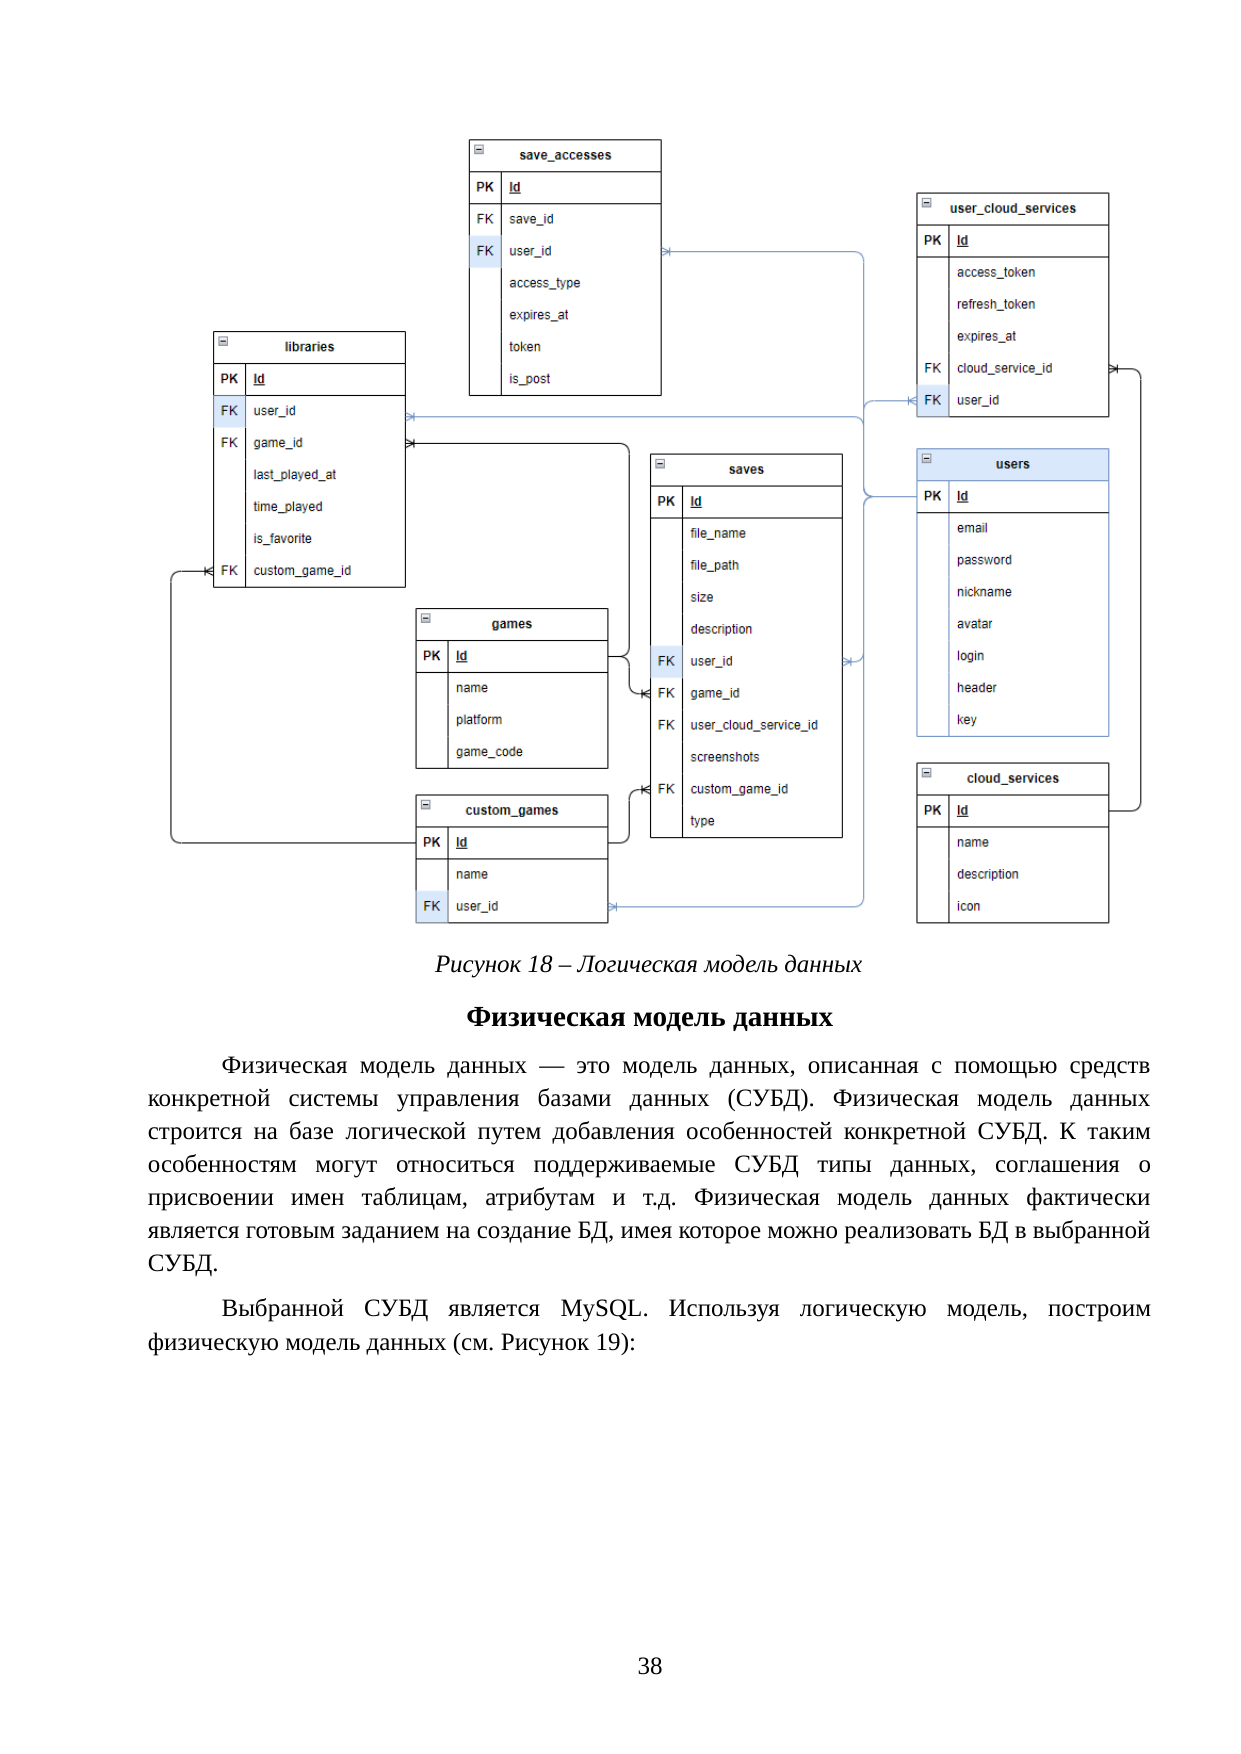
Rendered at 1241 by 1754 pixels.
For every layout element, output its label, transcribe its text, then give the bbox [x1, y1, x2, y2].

text Рисунок 18 – Логическая модель данных [148, 949, 1152, 978]
picture [147, 118, 1152, 933]
text Физическая модель данных — это модель данных, описанная с помощью средств конкретной системы управления базами данных (СУБД). Физическая модель данных строится на базе логической путем добавления особенностей конкретной СУБД. К таким особенностям могут относиться поддерживаемые СУБД типы данных, соглашения о присвоении имен таблицам, атрибутам и т.д. Физическая модель данных фактически является готовым заданием на создание БД, имея которое можно реализовать БД в выбранной СУБД. [148, 1050, 1152, 1277]
subtitle Физическая модель данных [148, 999, 1152, 1032]
text Выбранной СУБД является MySQL. Используя логическую модель, построим физическую модель данных (см. Рисунок 19): [148, 1293, 1152, 1355]
